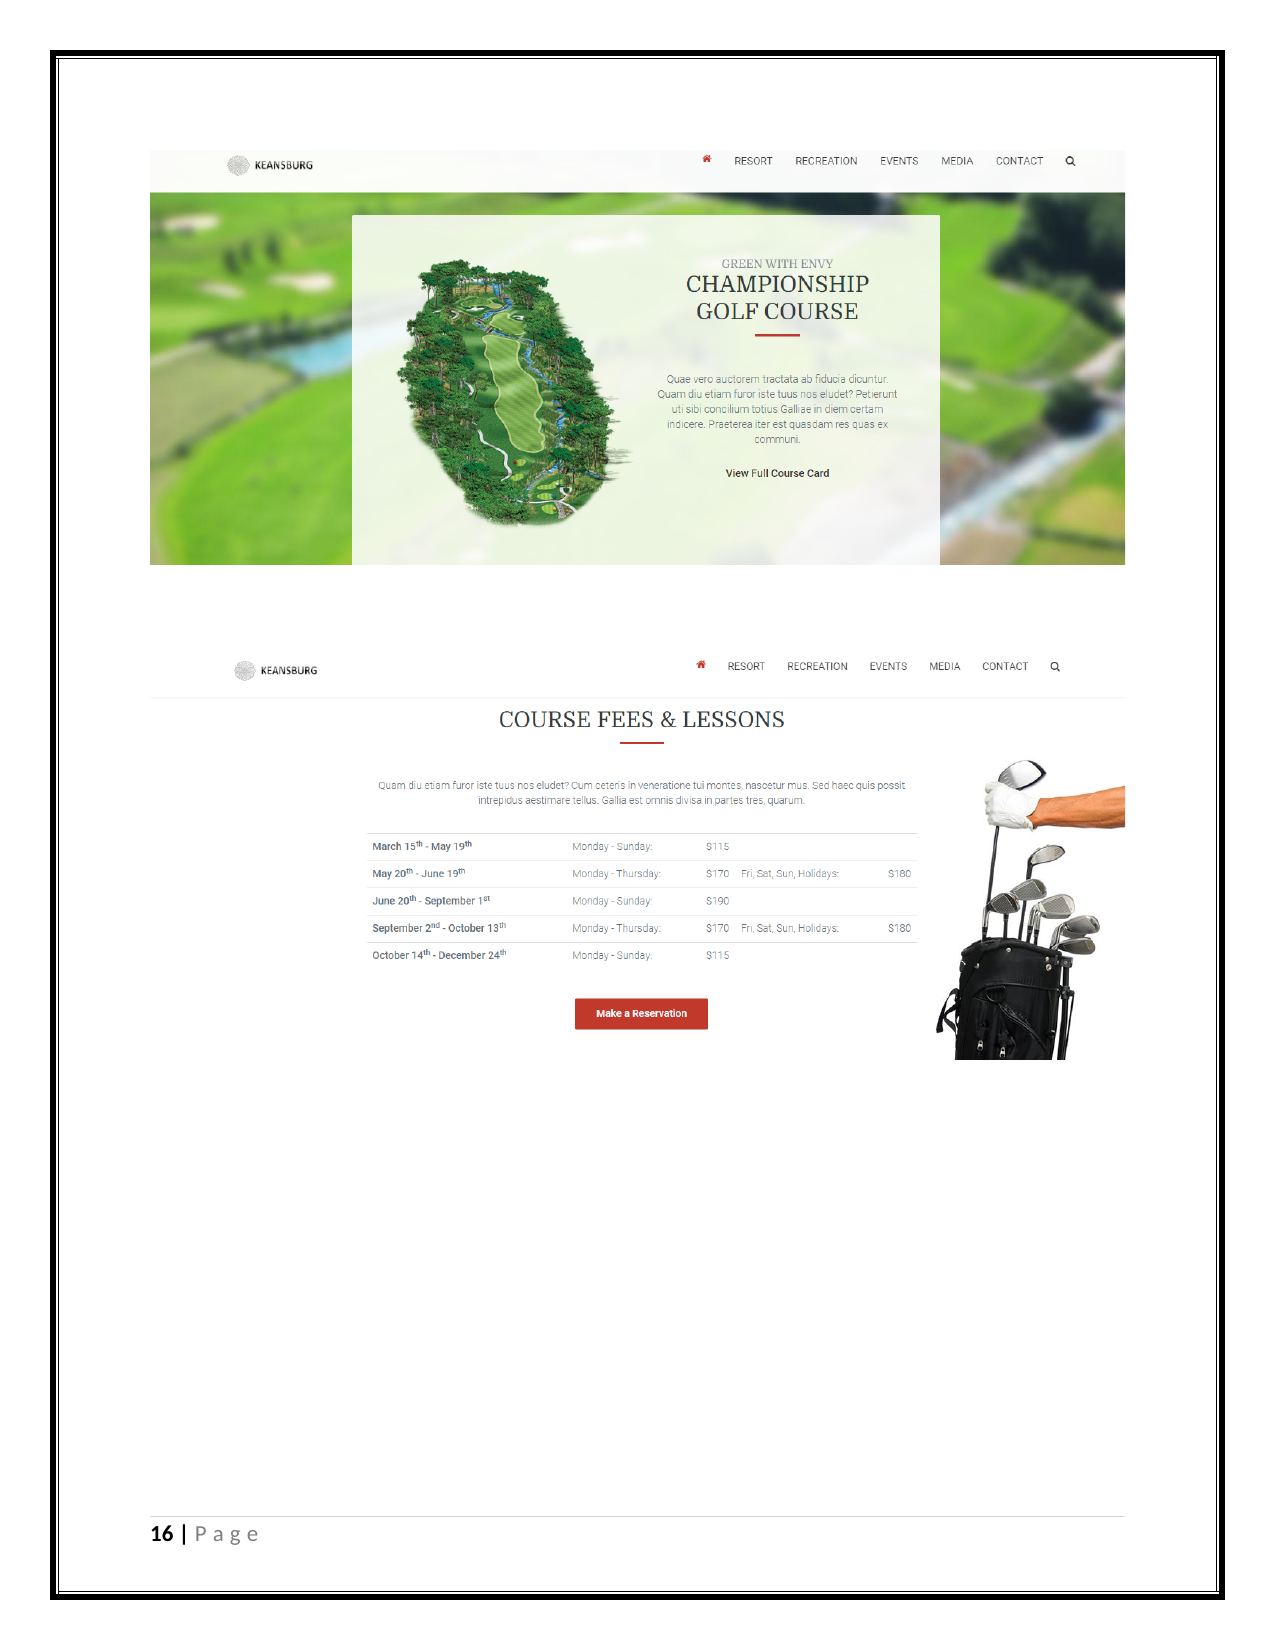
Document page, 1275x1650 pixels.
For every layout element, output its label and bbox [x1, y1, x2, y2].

picture [150, 150, 1125, 565]
picture [150, 649, 1125, 1060]
